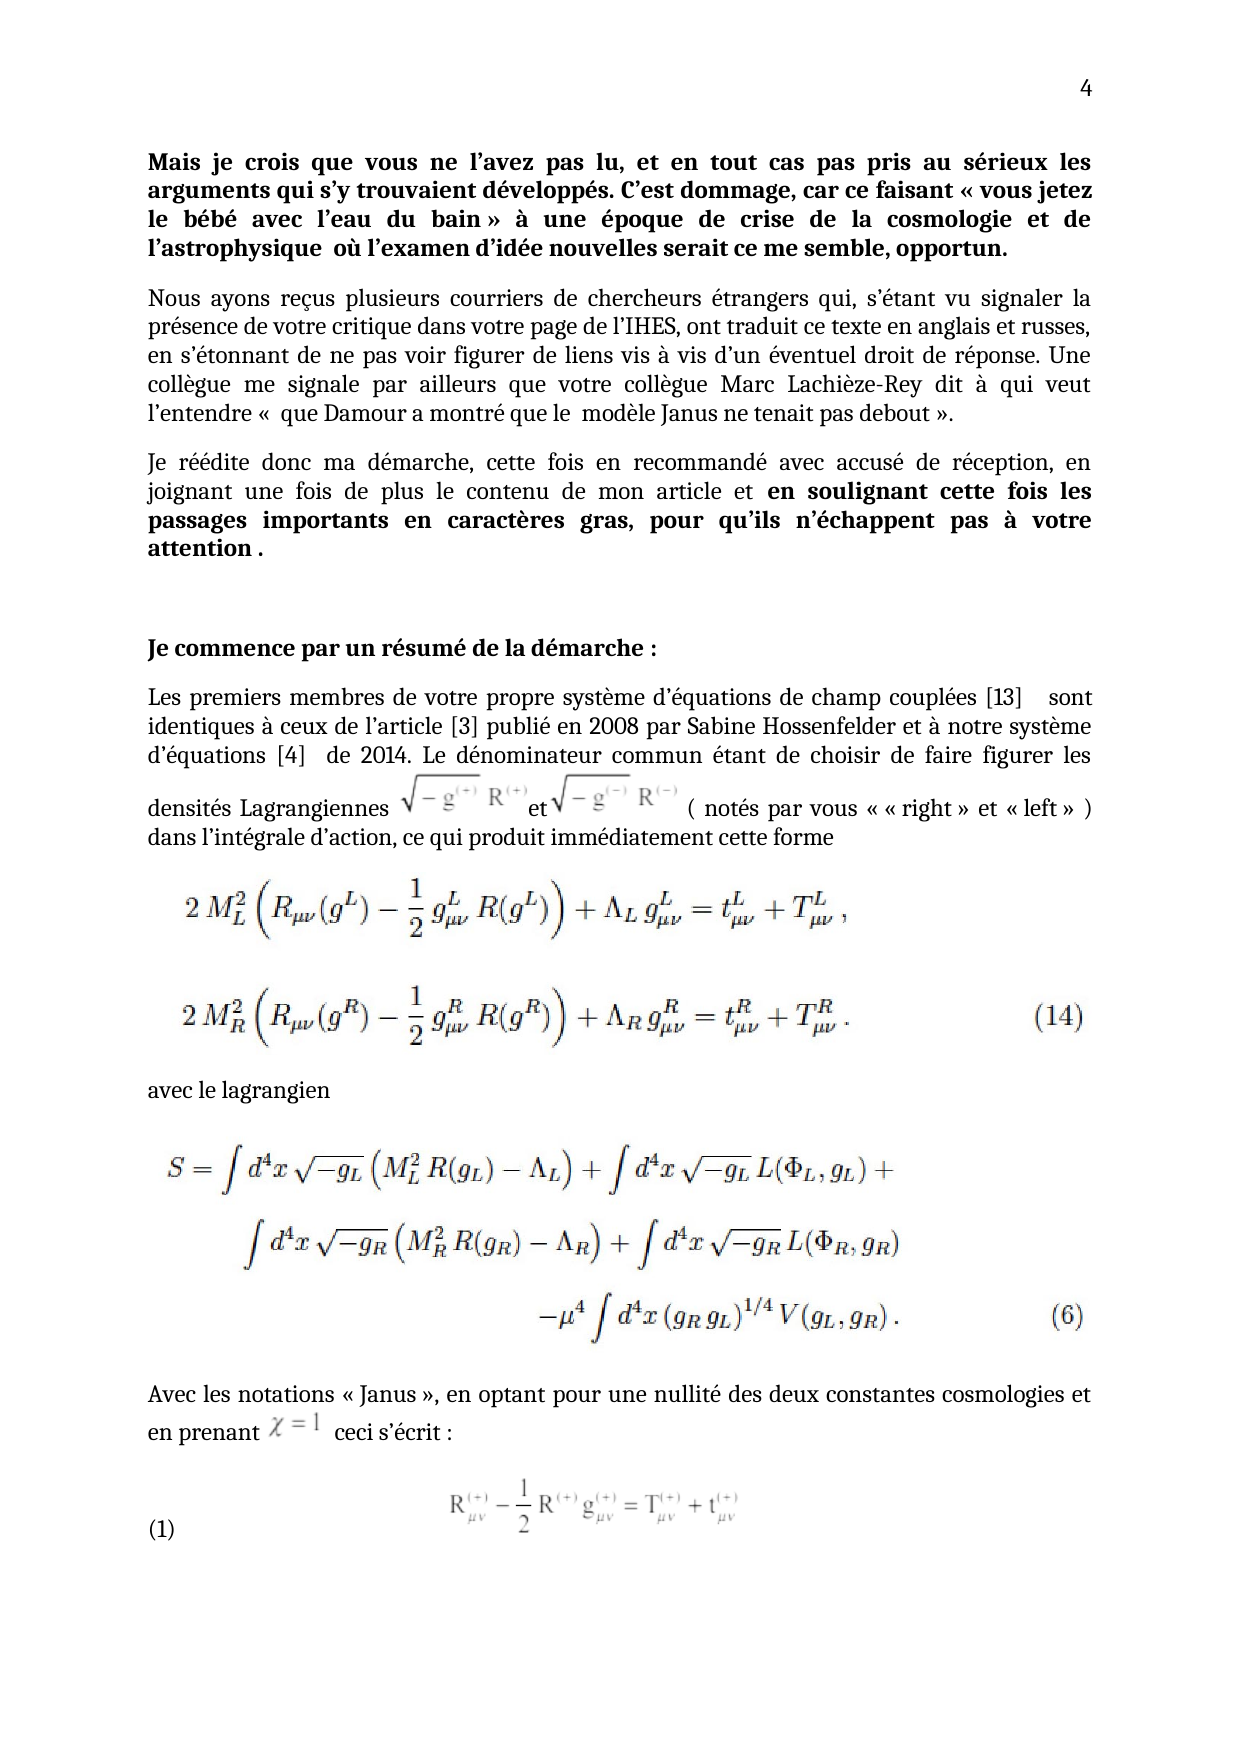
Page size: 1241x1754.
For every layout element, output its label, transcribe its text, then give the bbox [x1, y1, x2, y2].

picture [147, 872, 1092, 1055]
text Mais je crois que vous ne l’avez pas lu, et en tout cas pas pris au sérieux les arguments qui s’y trouvaient développés. C’est dommage, car ce faisant « vous jetez le bébé avec l’eau du bain » à une époque de crise de la cosmologie et de l’astrophysique où l’examen d’idée nouvelles serait ce me semble, opportun. [148, 148, 1093, 263]
text Avec les notations « Janus », en optant pour une nullité des deux constantes cosmologies et en prenant ceci s’écrit : [148, 1380, 1093, 1447]
text Les premiers membres de votre propre système d’équations de champ couplées [13] sont identiques à ceux de l’article [3] publié en 2008 par Sabine Hossenfelder et à notre système d’équations [4] de 2014. Le dénominateur commun étant de choisir de faire figurer les densités Lagrangiennes et ( notés par vous « « right » et « left » ) dans l’intégrale d’action, ce qui produit immédiatement cette forme [148, 683, 1093, 852]
text avec le lagrangien [148, 1076, 1093, 1104]
picture [147, 1125, 1092, 1360]
text Je commence par un résumé de la démarche : [148, 633, 1093, 662]
text Je réédite donc ma démarche, cette fois en recommandé avec accusé de réception, en joignant une fois de plus le contenu de mon article et en soulignant cette fois les passages importants en caractères gras, pour qu’ils n’échappent pas à votre attention . [148, 448, 1093, 563]
text (1) [148, 1467, 1093, 1543]
text Nous ayons reçus plusieurs courriers de chercheurs étrangers qui, s’étant vu signaler la présence de votre critique dans votre page de l’IHES, ont traduit ce texte en anglais et russes, en s’étonnant de ne pas voir figurer de liens vis à vis d’un éventuel droit de réponse. Une collègue me signale par ailleurs que votre collègue Marc Lachièze-Rey dit à qui veut l’entendre « que Damour a montré que le modèle Janus ne tenait pas debout ». [148, 283, 1093, 427]
